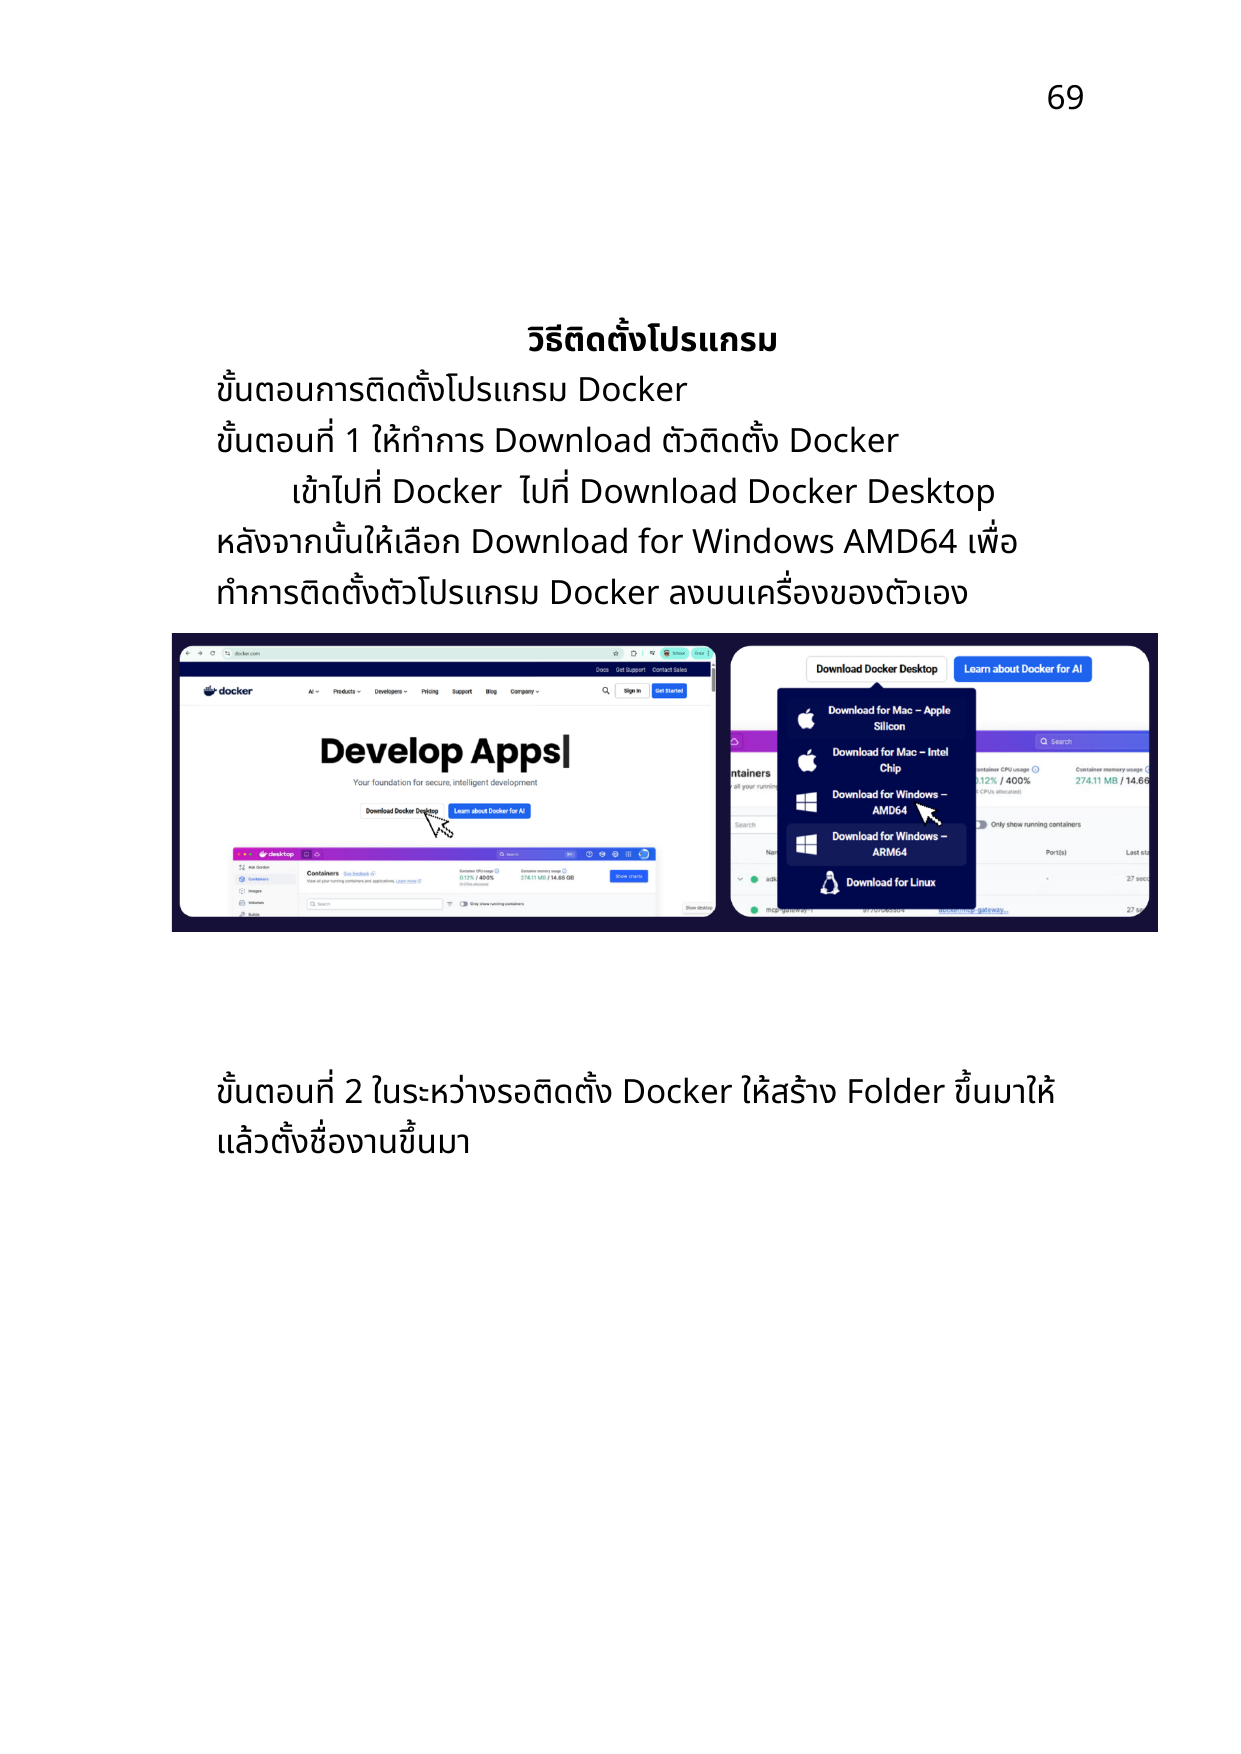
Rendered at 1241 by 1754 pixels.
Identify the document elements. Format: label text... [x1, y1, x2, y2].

text ขั้นตอนที่ 1 ให้ทำการ Download ตัวติดตั้ง Docker [216, 417, 1090, 467]
text ขั้นตอนการติดตั้งโปรแกรม Docker [216, 366, 1090, 417]
subtitle วิธีติดตั้งโปรแกรม [216, 316, 1090, 366]
text ขั้นตอนที่ 2 ในระหว่างรอติดตั้ง Docker ให้สร้าง Folder ขึ้นมาให้ แล้วตั้งชื่องานขึ้นมา [216, 1067, 1090, 1168]
text เข้าไปที่ Docker ไปที่ Download Docker Desktop [216, 467, 1090, 518]
picture [171, 633, 1158, 932]
text หลังจากนั้นให้เลือก Download for Windows AMD64 เพื่อทำการติดตั้งตัวโปรแกรม Docker ลงบนเครื่องของตัวเอง [216, 518, 1090, 619]
